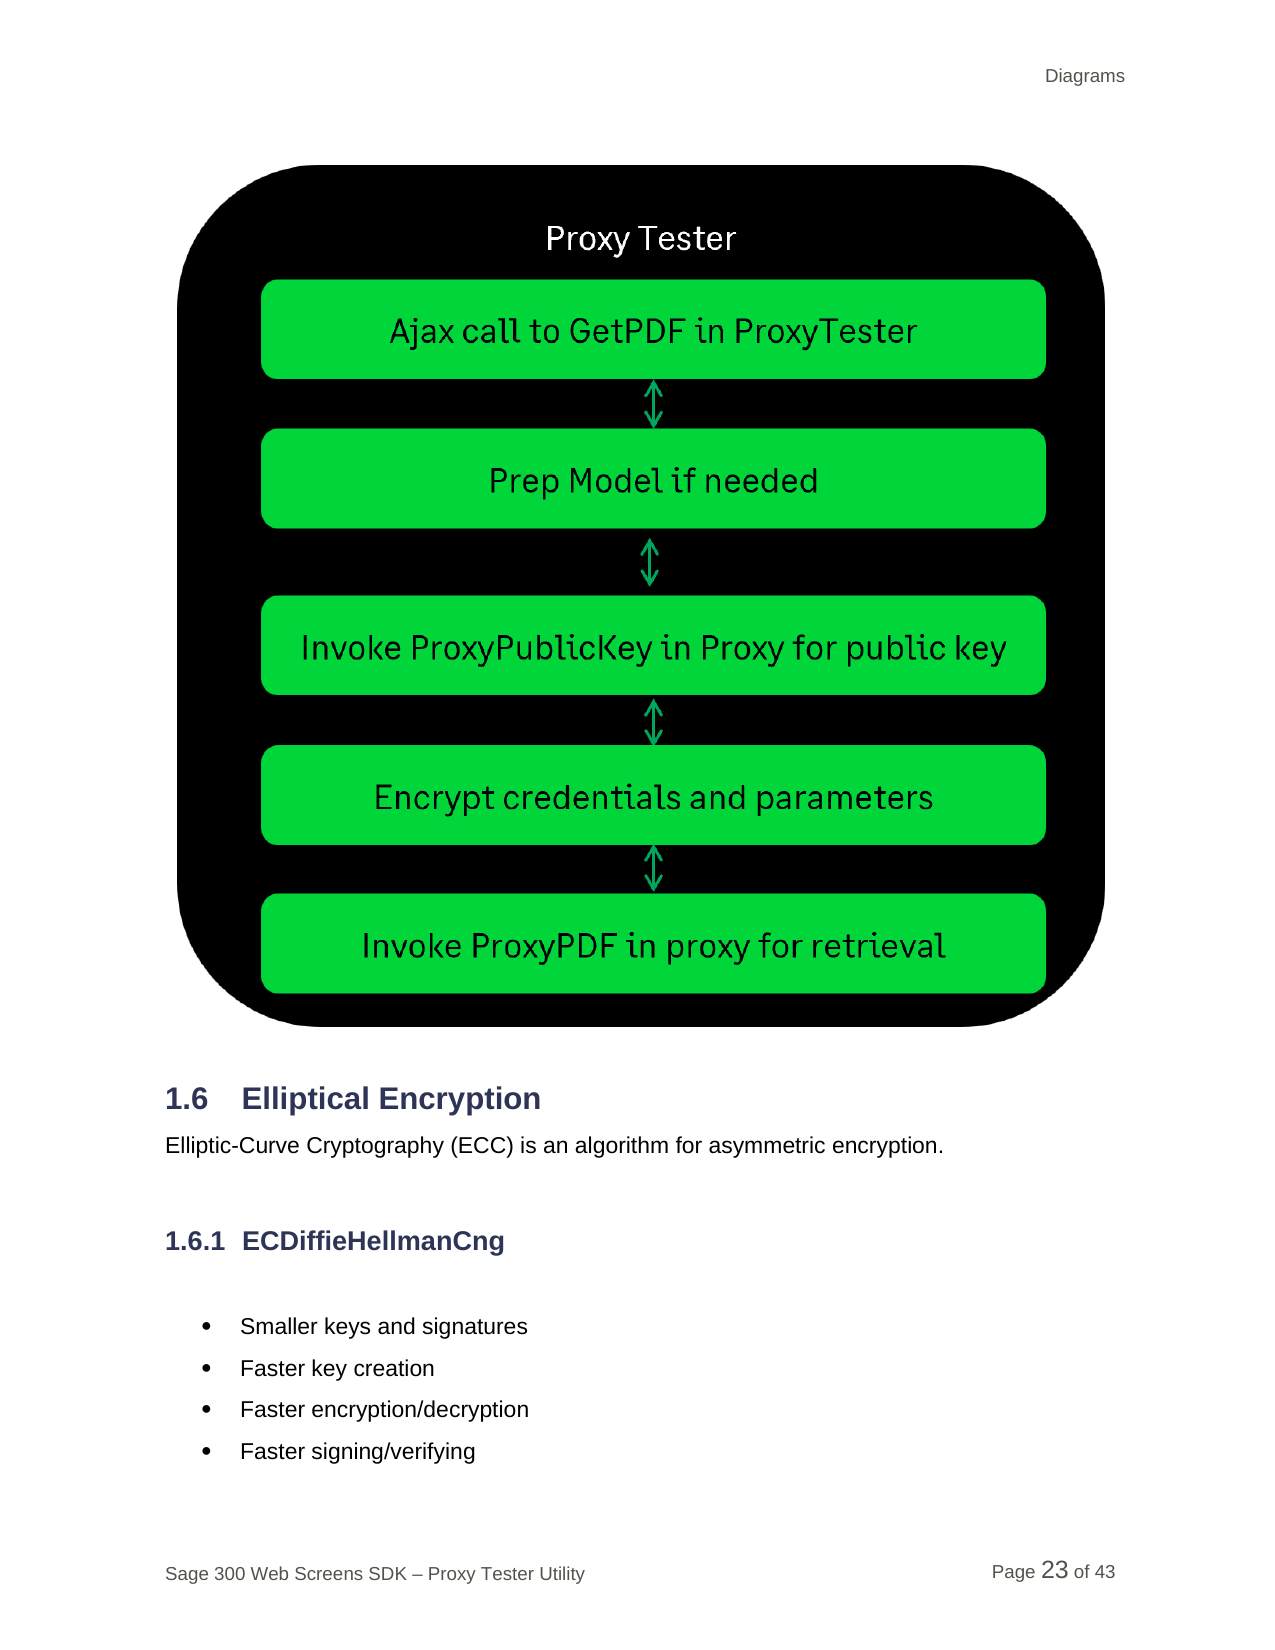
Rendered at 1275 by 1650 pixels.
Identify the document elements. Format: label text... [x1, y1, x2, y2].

list Faster encryption/decryption [202, 1393, 1125, 1423]
list Smaller keys and signatures [202, 1310, 1125, 1339]
list Faster key creation [202, 1352, 1125, 1381]
subtitle ECDiffieHellmanCng [165, 1225, 1125, 1256]
list Faster signing/verifying [202, 1435, 1125, 1464]
subtitle Elliptical Encryption [165, 1080, 1125, 1116]
text Elliptic-Curve Cryptography (ECC) is an algorithm for asymmetric encryption. [165, 1129, 1125, 1158]
picture [165, 149, 1126, 1043]
